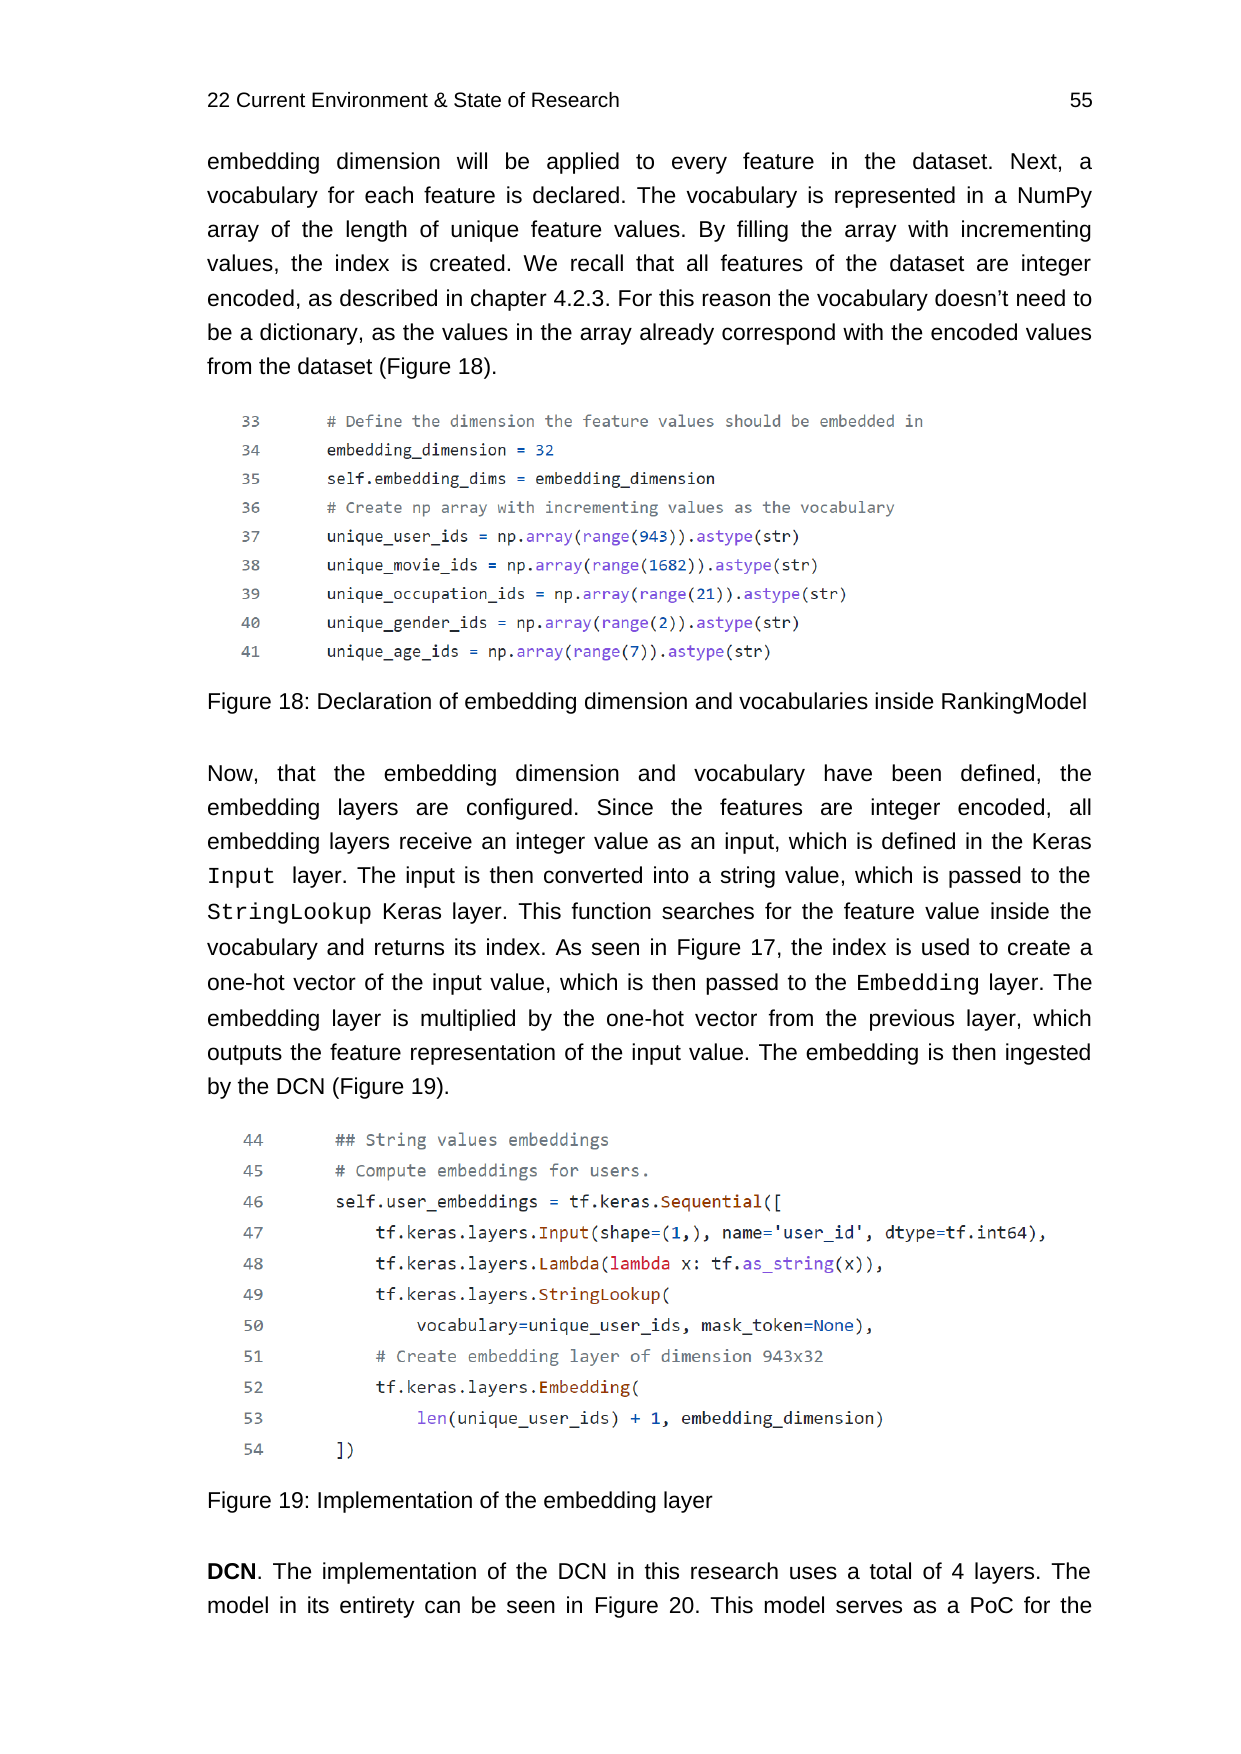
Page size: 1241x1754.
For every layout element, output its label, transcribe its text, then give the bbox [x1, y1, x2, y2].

text Figure 18: Declaration of embedding dimension and vocabularies inside RankingModel [207, 688, 1092, 714]
text Now, that the embedding dimension and vocabulary have been defined, the embedding layers are configured. Since the features are integer encoded, all embedding layers receive an integer value as an input, which is defined in the Keras Input layer. The input is then converted into a string value, which is passed to the StringLookup Keras layer. This function searches for the feature value inside the vocabulary and returns its index. As seen in Figure 17, the index is used to create a one-hot vector of the input value, which is then passed to the Embedding layer. The embedding layer is multiplied by the one-hot vector from the previous layer, which outputs the feature representation of the input value. The embedding is then ingested by the DCN (Figure 19). [207, 759, 1092, 1099]
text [207, 148, 1092, 379]
picture [206, 399, 1093, 668]
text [207, 1558, 1092, 1619]
picture [206, 1119, 1093, 1467]
text Figure 19: Implementation of the embedding layer [207, 1487, 1092, 1513]
